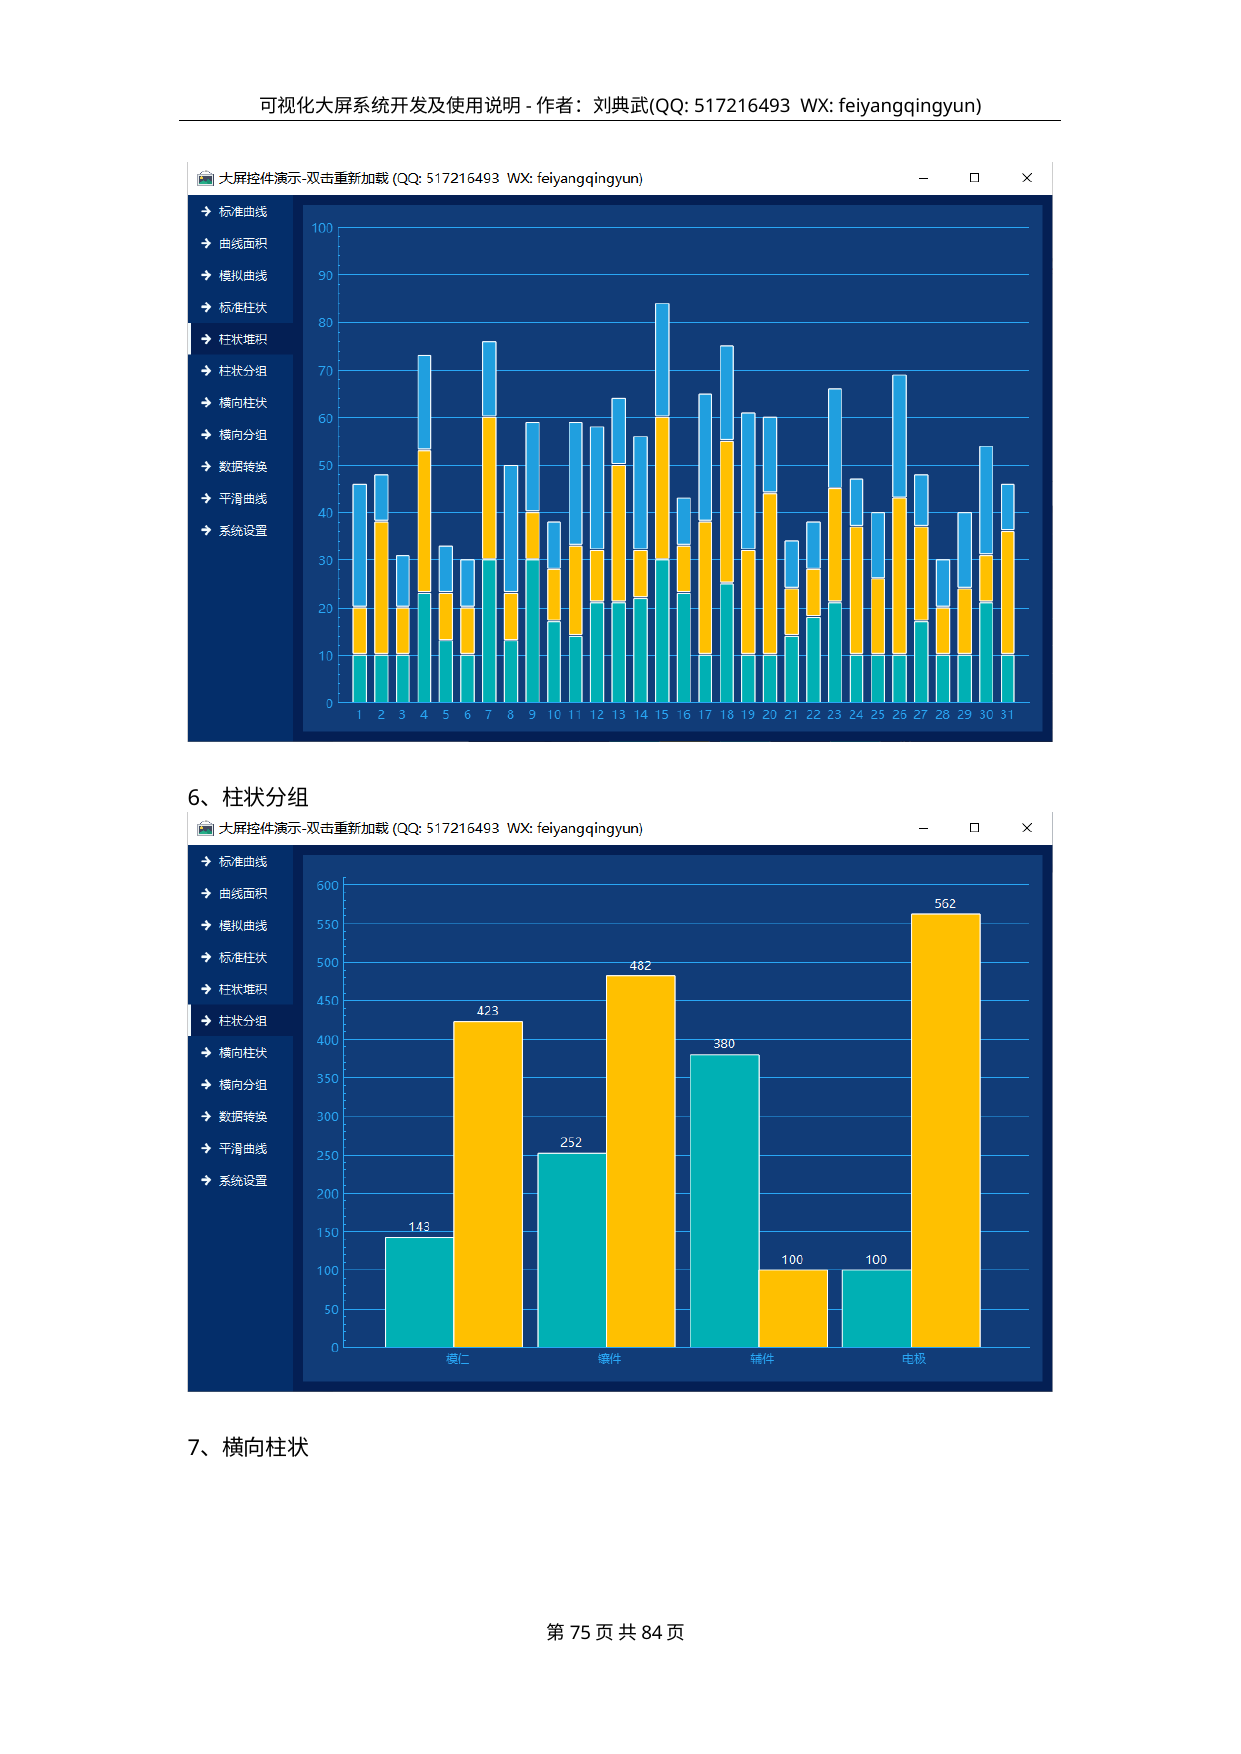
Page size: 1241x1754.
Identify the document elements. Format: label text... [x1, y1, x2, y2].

picture [187, 812, 1053, 1392]
text 6、柱状分组 [187, 779, 1053, 812]
text 7、横向柱状 [187, 1429, 1053, 1462]
picture [187, 162, 1053, 742]
